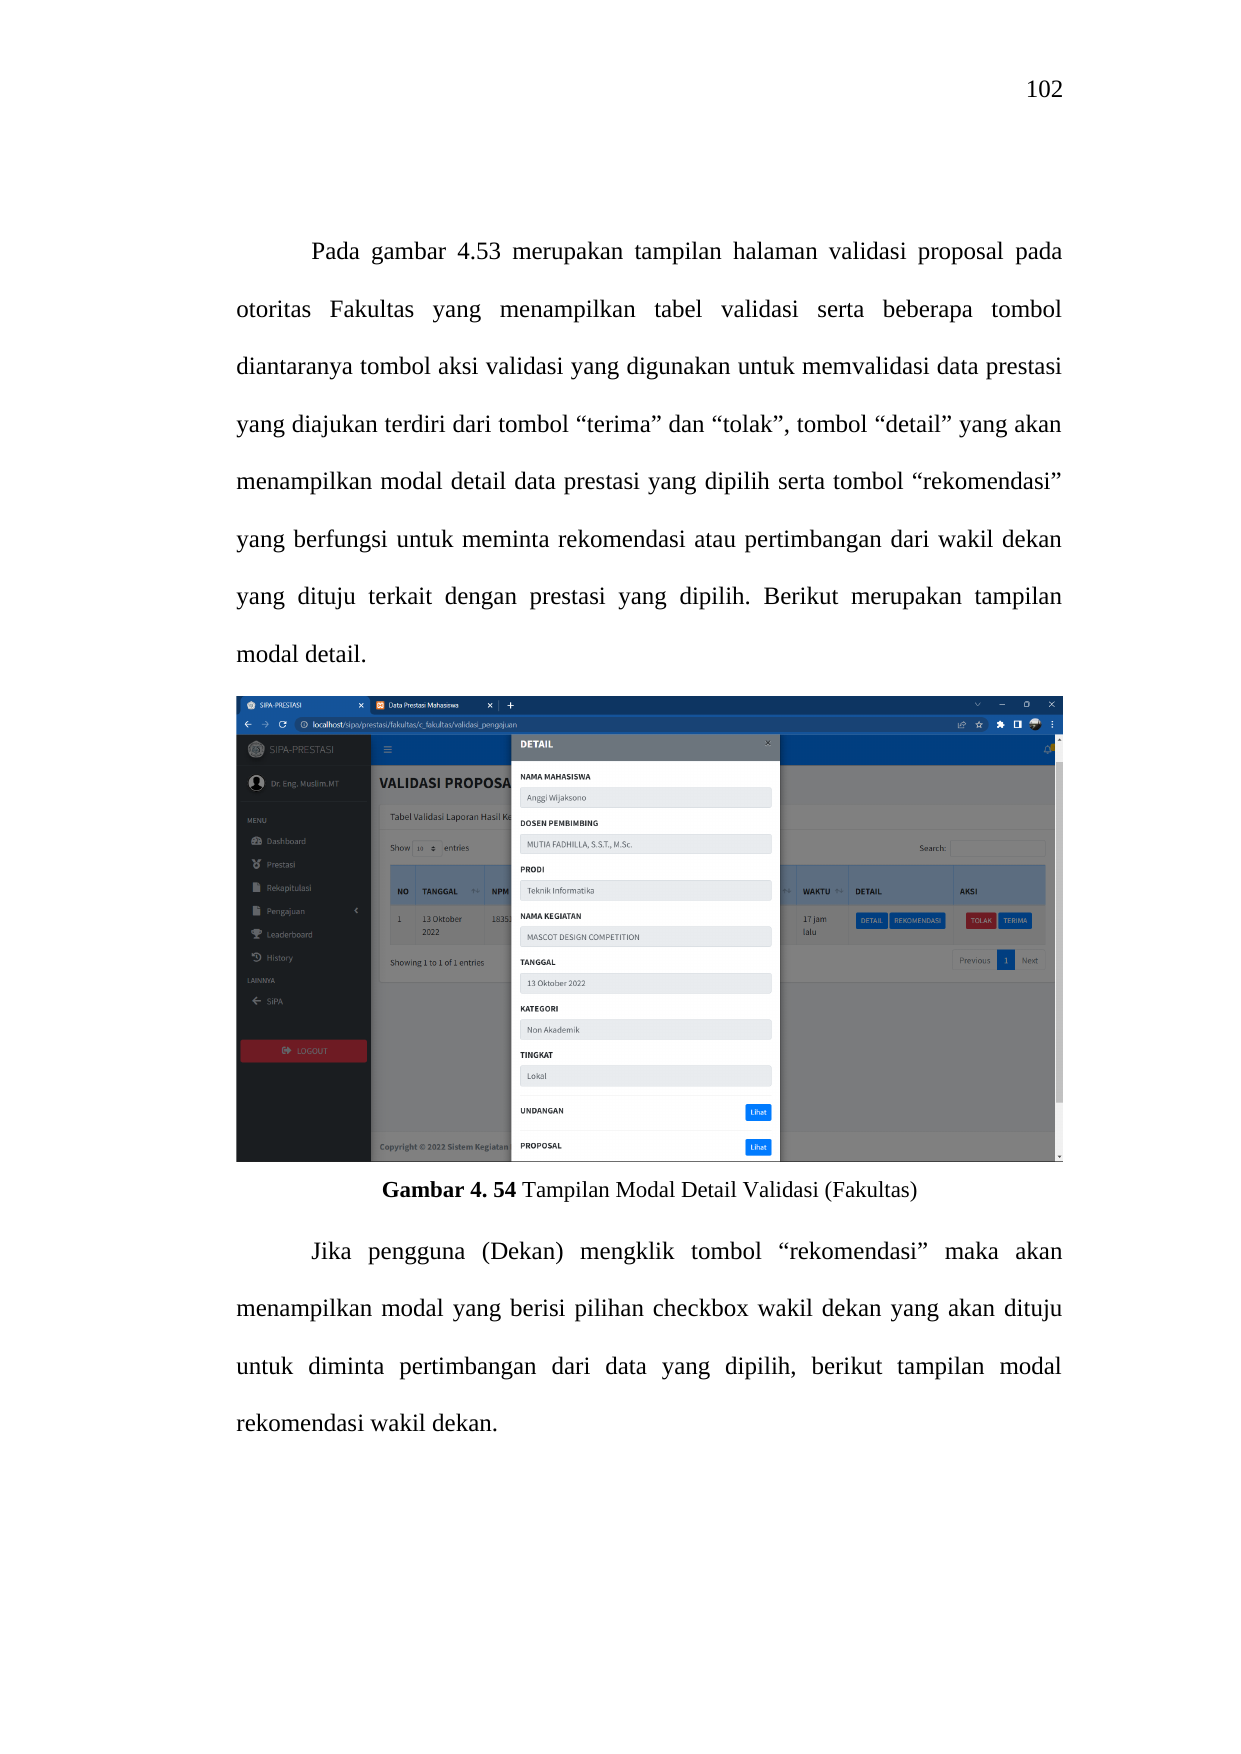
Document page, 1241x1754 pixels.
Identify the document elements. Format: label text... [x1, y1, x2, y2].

text Gambar 4. 54 Tampilan Modal Detail Validasi (Fakultas) [236, 1176, 1063, 1202]
text Jika pengguna (Dekan) mengklik tombol “rekomendasi” maka akan menampilkan modal yang berisi pilihan checkbox wakil dekan yang akan dituju untuk diminta pertimbangan dari data yang dipilih, berikut tampilan modal rekomendasi wakil dekan. [236, 1236, 1063, 1437]
text Pada gambar 4.53 merupakan tampilan halaman validasi proposal pada otoritas Fakultas yang menampilkan tabel validasi serta beberapa tombol diantaranya tombol aksi validasi yang digunakan untuk memvalidasi data prestasi yang diajukan terdiri dari tombol “terima” dan “tolak”, tombol “detail” yang akan menampilkan modal detail data prestasi yang dipilih serta tombol “rekomendasi” yang berfungsi untuk meminta rekomendasi atau pertimbangan dari wakil dekan yang dituju terkait dengan prestasi yang dipilih. Berikut merupakan tampilan modal detail. [236, 236, 1063, 667]
picture [236, 696, 1063, 1162]
